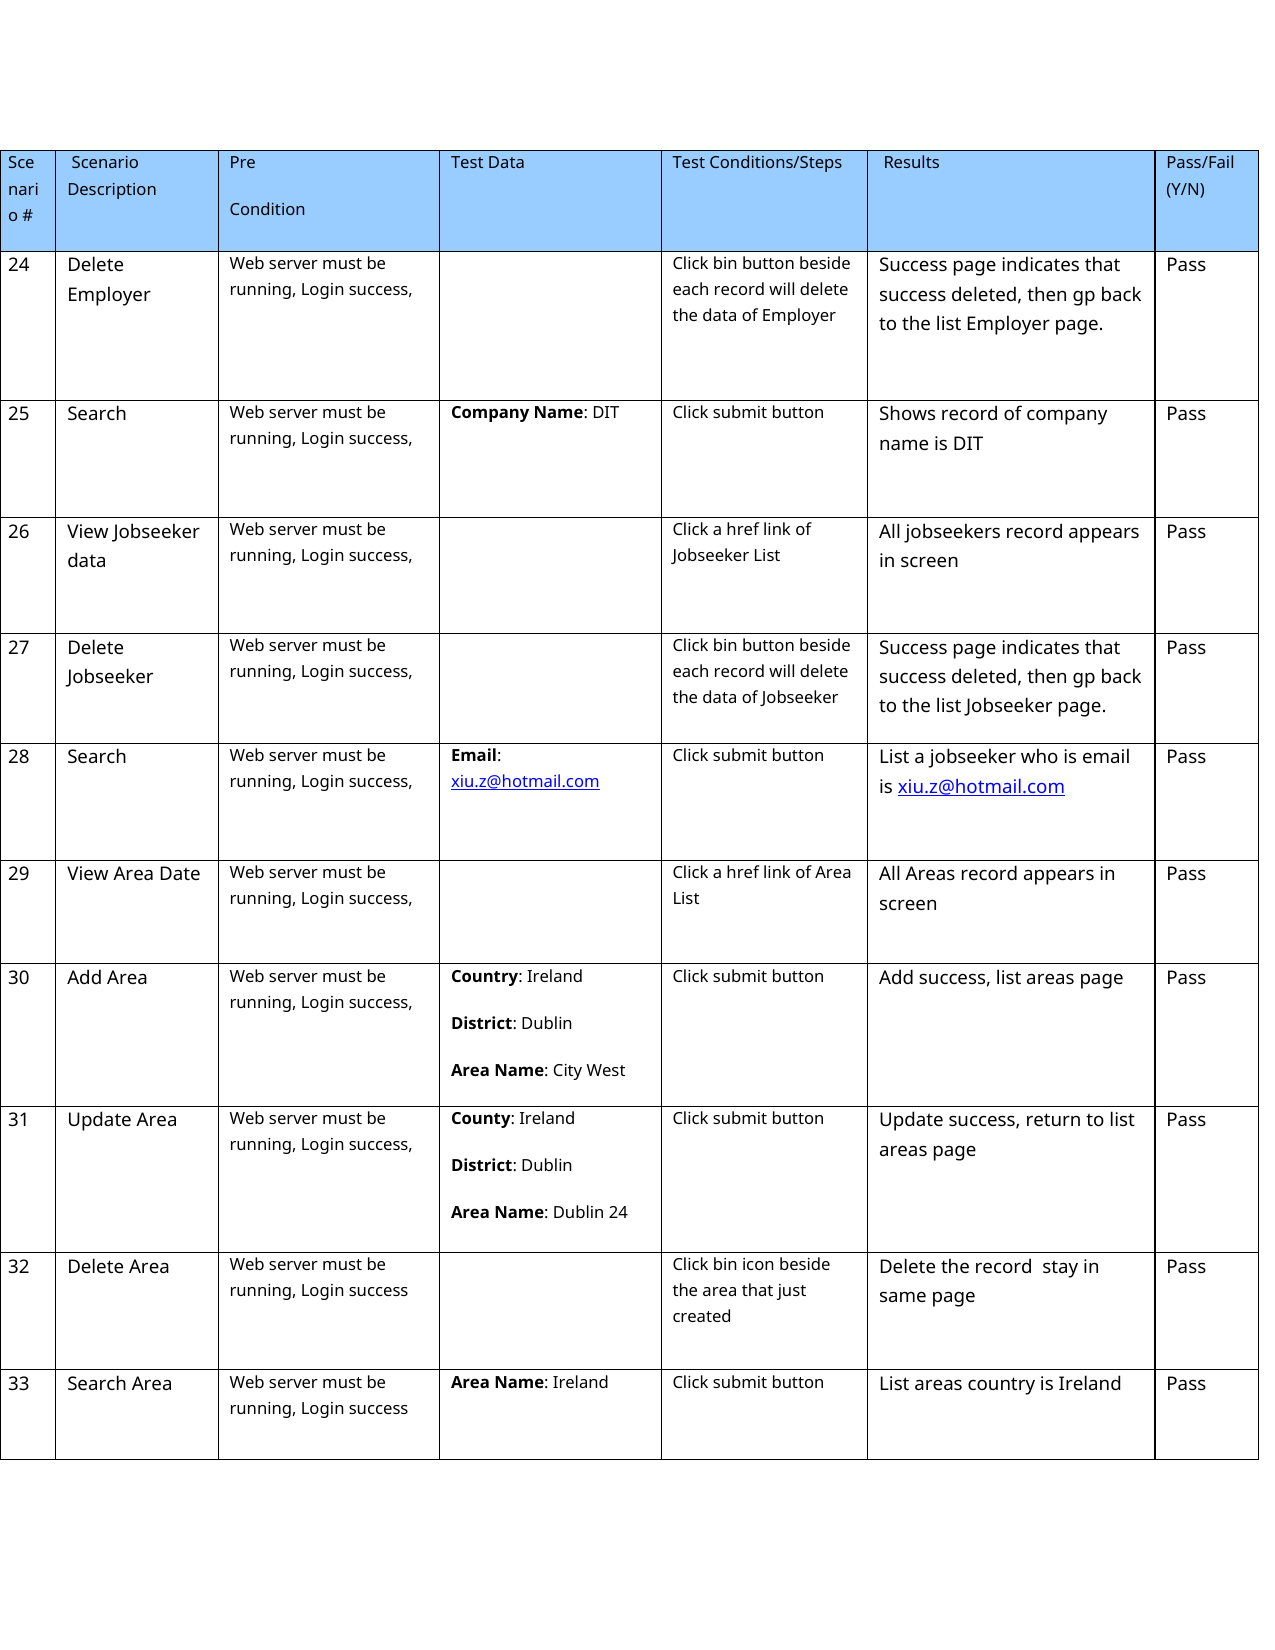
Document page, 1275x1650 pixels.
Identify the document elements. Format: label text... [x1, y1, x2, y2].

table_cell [219, 1370, 439, 1459]
table_cell Delete Area [56, 1253, 218, 1369]
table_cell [219, 1253, 439, 1369]
table_cell Pass [1156, 861, 1258, 963]
table_cell 26 [1, 518, 55, 633]
table_cell 29 [1, 861, 55, 963]
table_cell Click submit button [662, 1370, 867, 1459]
table_cell 27 [1, 634, 55, 743]
table_cell All Areas record appears in screen [868, 861, 1154, 963]
table_header Scenario Description [56, 151, 218, 251]
table_cell View Jobseeker data [56, 518, 218, 633]
table_cell Area Name: Ireland [440, 1370, 661, 1459]
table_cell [219, 252, 439, 400]
table_header Test Conditions/Steps [662, 151, 867, 251]
table_cell Click bin button beside each record will delete the data of Jobseeker [662, 634, 867, 743]
table_header Pass/Fail (Y/N) [1156, 151, 1258, 251]
table_cell View Area Date [56, 861, 218, 963]
table_cell Web server must be running, Login success, [219, 964, 439, 1106]
table_cell Delete Employer [56, 252, 218, 400]
table_cell [440, 252, 661, 400]
table_cell Web server must be running, Login success, [219, 861, 439, 963]
table_cell Shows record of company name is DIT [868, 401, 1154, 517]
table_cell Web server must be running, Login success, [219, 401, 439, 517]
table_cell Pass [1156, 1107, 1258, 1252]
table_cell Click submit button [662, 744, 867, 859]
table_cell 31 [1, 1107, 55, 1252]
table_cell 28 [1, 744, 55, 859]
table_cell Company Name: DIT [440, 401, 661, 517]
table_cell [440, 634, 661, 743]
table_cell Add success, list areas page [868, 964, 1154, 1106]
table_cell Search [56, 401, 218, 517]
table_cell Web server must be running, Login success, [219, 744, 439, 859]
table_cell Delete the record stay in same page [868, 1253, 1154, 1369]
table_cell 30 [1, 964, 55, 1106]
table_cell Pass [1156, 401, 1258, 517]
table_cell Search Area [56, 1370, 218, 1459]
table_cell Country: Ireland District: Dublin Area Name: City West [440, 964, 661, 1106]
table_header Results [868, 151, 1154, 251]
table_cell Web server must be running, Login success, [219, 1107, 439, 1252]
table_cell Pass [1156, 518, 1258, 633]
table_cell Add Area [56, 964, 218, 1106]
table_cell Click bin button beside each record will delete the data of Employer [662, 252, 867, 400]
table_cell All jobseekers record appears in screen [868, 518, 1154, 633]
table_cell Click submit button [662, 964, 867, 1106]
table_cell Pass [1156, 1253, 1258, 1369]
table_header Scenario # [1, 151, 55, 251]
table_cell Click submit button [662, 1107, 867, 1252]
table_cell Click a href link of Area List [662, 861, 867, 963]
table_cell Success page indicates that success deleted, then gp back to the list Employer page. [868, 252, 1154, 400]
table_cell Success page indicates that success deleted, then gp back to the list Jobseeker page. [868, 634, 1154, 743]
table_cell List a jobseeker who is email is xiu.z@hotmail.com [868, 744, 1154, 859]
table_cell County: Ireland District: Dublin Area Name: Dublin 24 [440, 1107, 661, 1252]
table_cell Search [56, 744, 218, 859]
table_header Test Data [440, 151, 661, 251]
table_cell [440, 1253, 661, 1369]
table_cell Pass [1156, 744, 1258, 859]
table_cell Delete Jobseeker [56, 634, 218, 743]
table_header Pre Condition [219, 151, 439, 251]
table_cell Email: xiu.z@hotmail.com [440, 744, 661, 859]
table_cell Update Area [56, 1107, 218, 1252]
table_cell List areas country is Ireland [868, 1370, 1154, 1459]
table_cell Click submit button [662, 401, 867, 517]
table_cell Web server must be running, Login success, [219, 518, 439, 633]
table_cell Pass [1156, 1370, 1258, 1459]
table_cell [440, 518, 661, 633]
table_cell Pass [1156, 964, 1258, 1106]
table_cell Click a href link of Jobseeker List [662, 518, 867, 633]
table_cell Click bin icon beside the area that just created [662, 1253, 867, 1369]
table_cell 32 [1, 1253, 55, 1369]
table_cell Pass [1156, 252, 1258, 400]
table_cell Update success, return to list areas page [868, 1107, 1154, 1252]
table_cell Web server must be running, Login success, [219, 634, 439, 743]
table_cell [440, 861, 661, 963]
table_cell 25 [1, 401, 55, 517]
table_cell 24 [1, 252, 55, 400]
table_cell Pass [1156, 634, 1258, 743]
table_cell 33 [1, 1370, 55, 1459]
